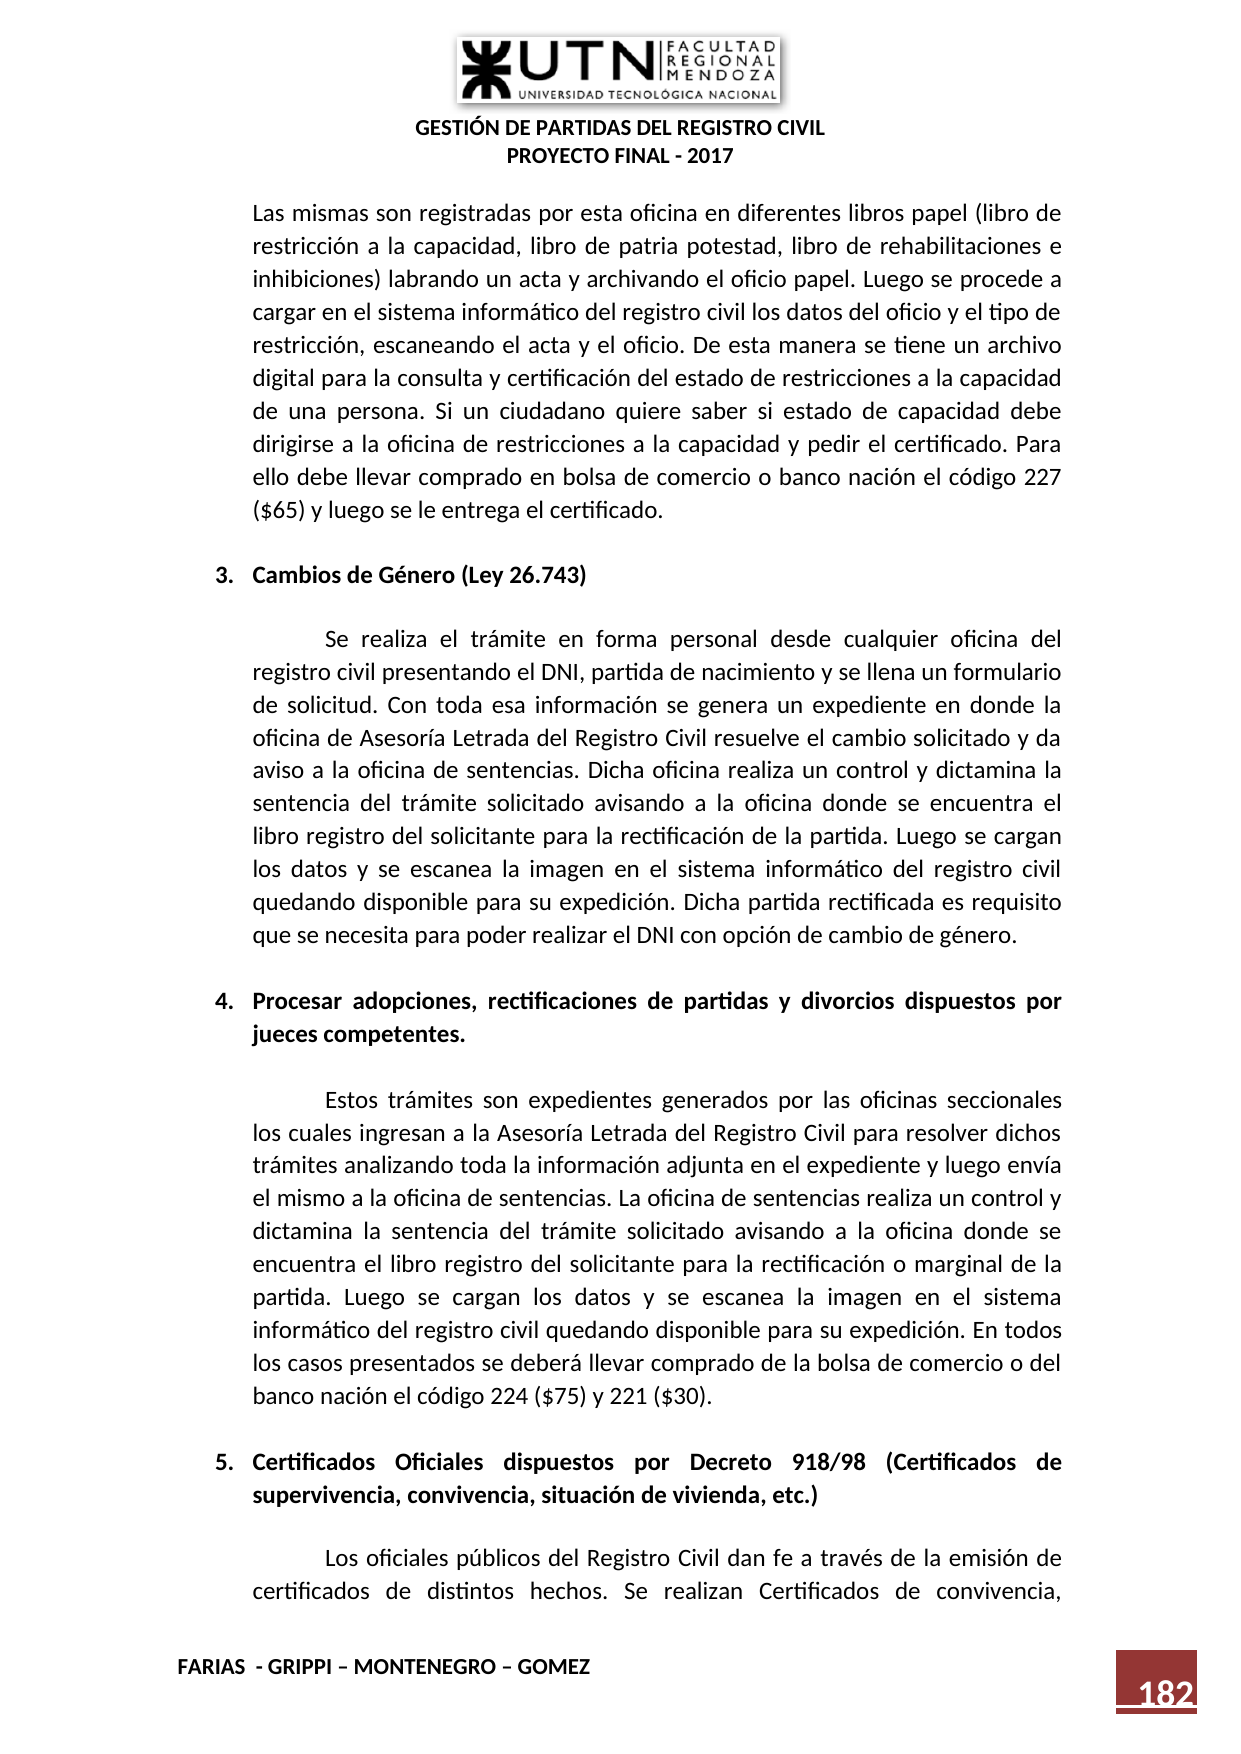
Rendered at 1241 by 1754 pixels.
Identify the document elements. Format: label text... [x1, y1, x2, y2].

list Certificados Oficiales dispuestos por Decreto 918/98 (Certificados de supervivencia, convivencia, situación de vivienda, etc.) [215, 1446, 1063, 1509]
picture [449, 29, 791, 114]
list Cambios de Género (Ley 26.743) [215, 559, 1063, 590]
list Procesar adopciones, rectificaciones de partidas y divorcios dispuestos por jueces competentes. [215, 985, 1063, 1048]
